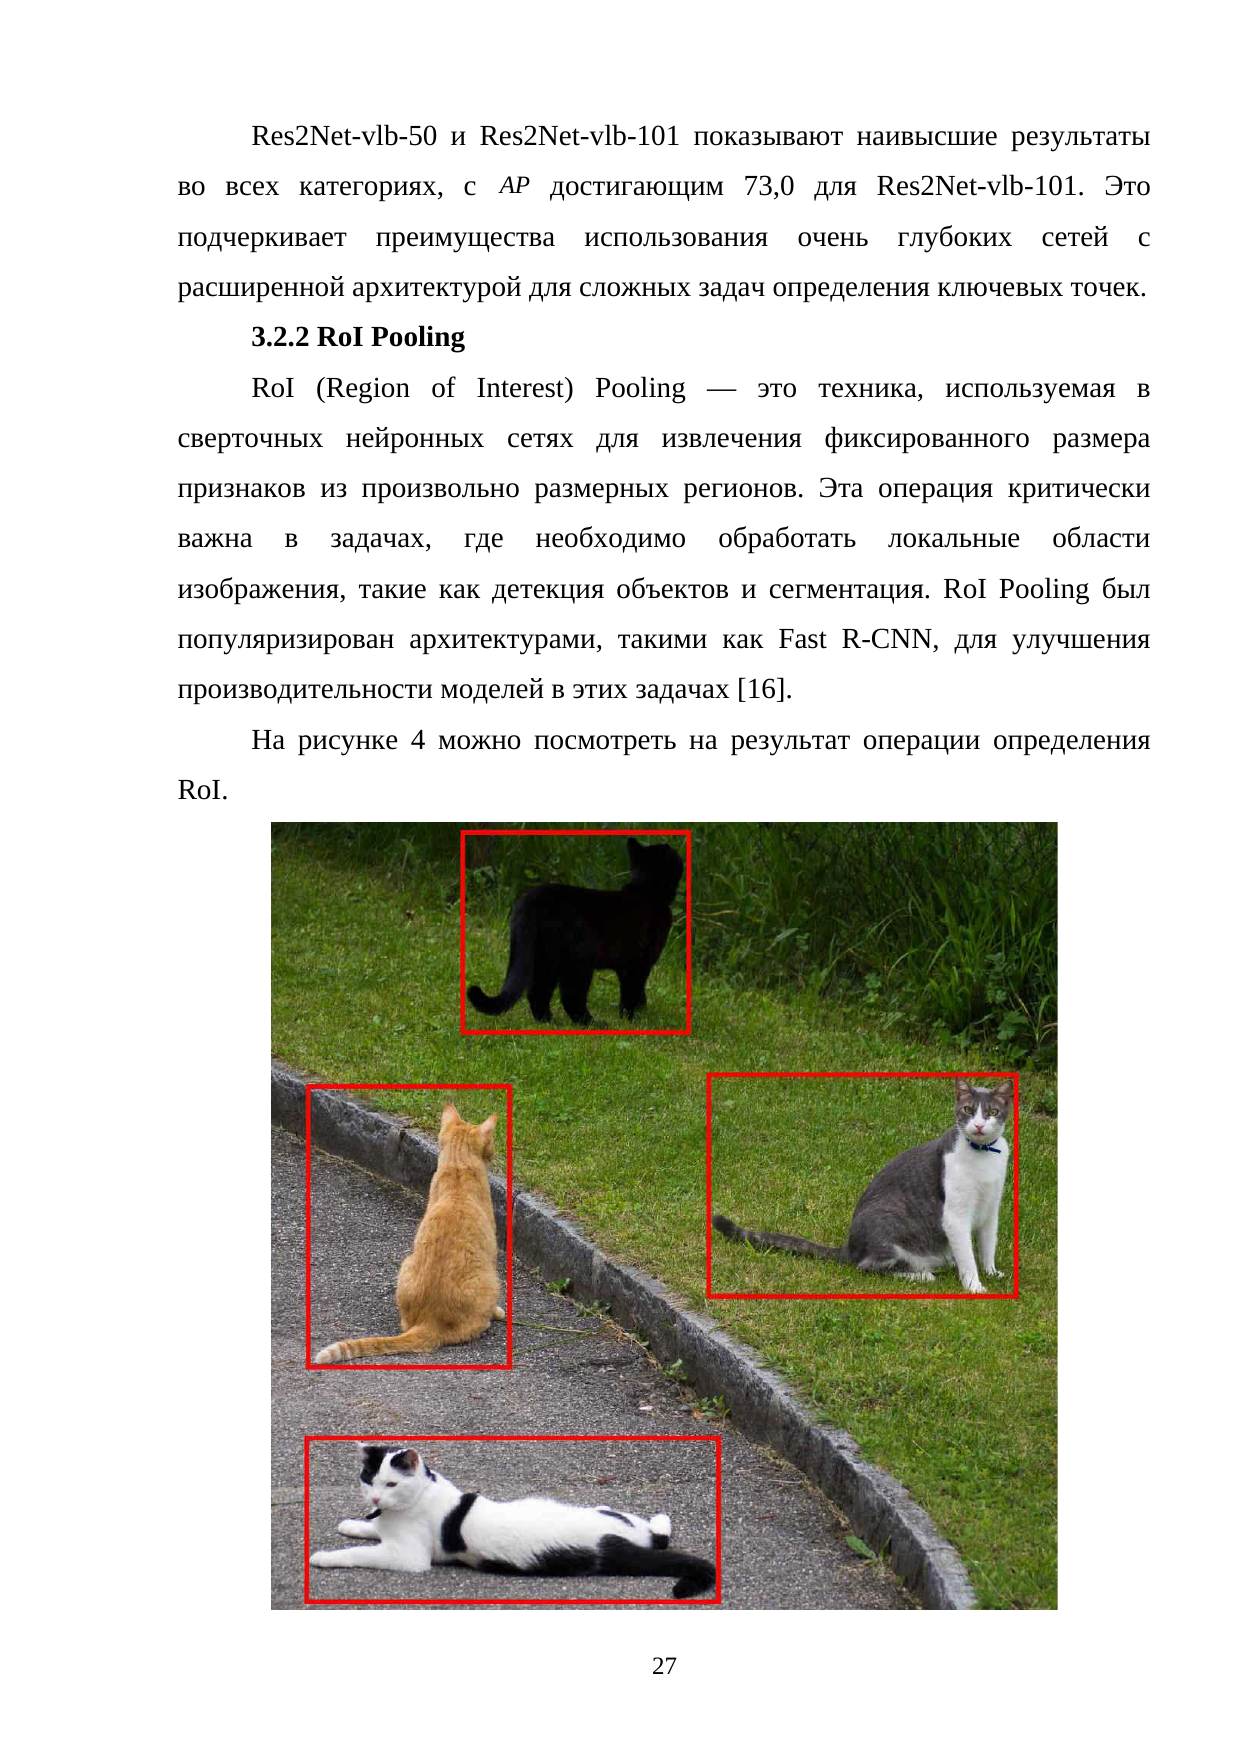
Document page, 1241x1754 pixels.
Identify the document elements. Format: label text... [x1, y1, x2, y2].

text RoI (Region of Interest) Pooling — это техника, используемая в сверточных нейронных сетях для извлечения фиксированного размера признаков из произвольно размерных регионов. Эта операция критически важна в задачах, где необходимо обработать локальные области изображения, такие как детекция объектов и сегментация. RoI Pooling был популяризирован архитектурами, такими как Fast R-CNN, для улучшения производительности моделей в этих задачах [16]. [177, 370, 1152, 705]
picture [271, 822, 1058, 1610]
text Res2Net-vlb-50 и Res2Net-vlb-101 показывают наивысшие результаты во всех категориях, с достигающим 73,0 для Res2Net-vlb-101. Это подчеркивает преимущества использования очень глубоких сетей с расширенной архитектурой для сложных задач определения ключевых точек. [177, 118, 1152, 303]
text RoI Pooling [177, 319, 1152, 353]
text На рисунке 4 можно посмотреть на результат операции определения RoI. [177, 722, 1152, 806]
